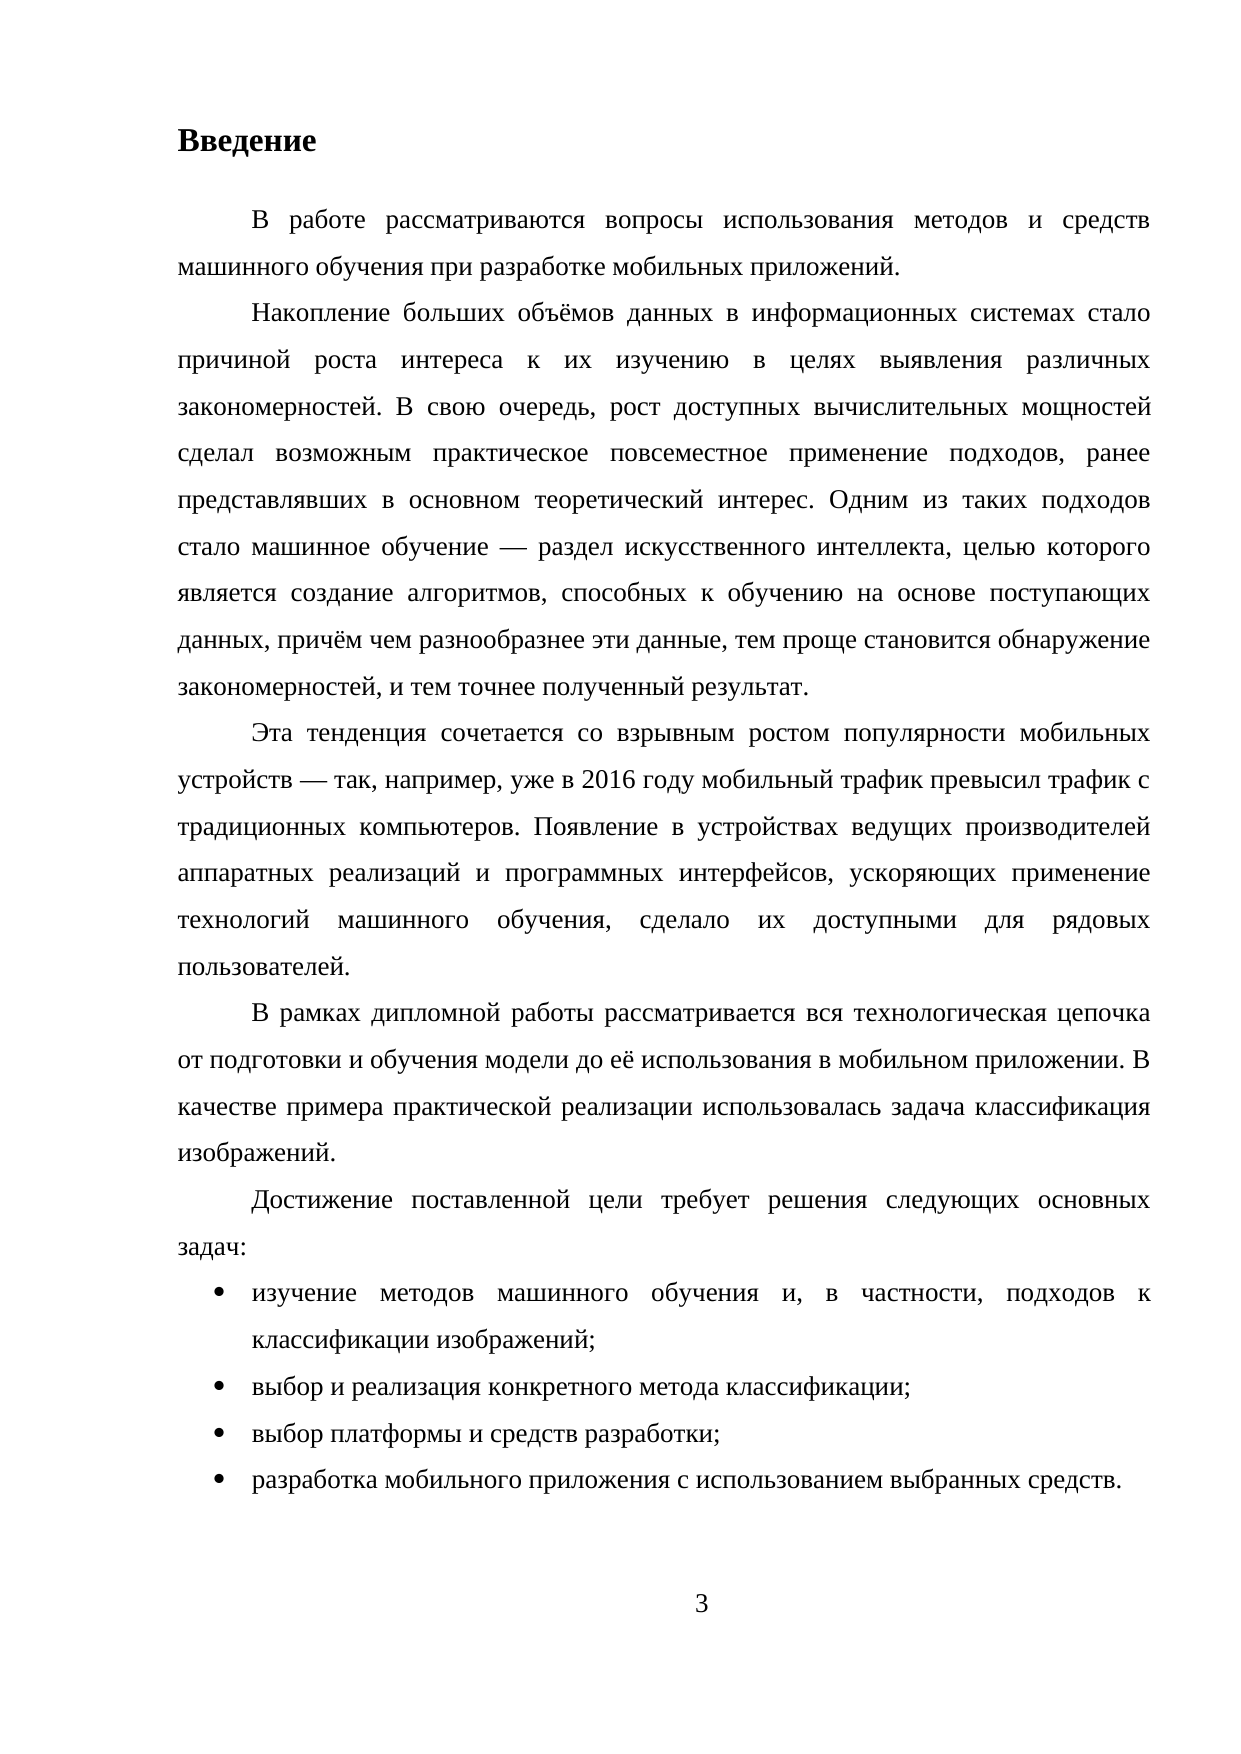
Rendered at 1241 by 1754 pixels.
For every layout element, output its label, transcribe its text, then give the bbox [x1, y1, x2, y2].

text Эта тенденция сочетается со взрывным ростом популярности мобильных устройств — так, например, уже в 2016 году мобильный трафик превысил трафик с традиционных компьютеров. Появление в устройствах ведущих производителей аппаратных реализаций и программных интерфейсов, ускоряющих применение технологий машинного обучения, сделало их доступными для рядовых пользователей. [177, 716, 1152, 981]
subtitle Введение [177, 121, 1152, 159]
text В рамках дипломной работы рассматривается вся технологическая цепочка от подготовки и обучения модели до её использования в мобильном приложении. В качестве примера практической реализации использовалась задача классификация изображений. [177, 996, 1152, 1167]
text Достижение поставленной цели требует решения следующих основных задач: [177, 1183, 1152, 1261]
text Накопление больших объёмов данных в информационных системах стало причиной роста интереса к их изучению в целях выявления различных закономерностей. В свою очередь, рост доступных вычислительных мощностей сделал возможным практическое повсеместное применение подходов, ранее представлявших в основном теоретический интерес. Одним из таких подходов стало машинное обучение — раздел искусственного интеллекта, целью которого является создание алгоритмов, способных к обучению на основе поступающих данных, причём чем разнообразнее эти данные, тем проще становится обнаружение закономерностей, и тем точнее полученный результат. [177, 296, 1152, 701]
text В работе рассматриваются вопросы использования методов и средств машинного обучения при разработке мобильных приложений. [177, 203, 1152, 281]
list изучение методов машинного обучения и, в частности, подходов к классификации изображений; [214, 1276, 1152, 1354]
list выбор платформы и средств разработки; [214, 1417, 1152, 1448]
list разработка мобильного приложения с использованием выбранных средств. [214, 1463, 1152, 1495]
list выбор и реализация конкретного метода классификации; [214, 1370, 1152, 1401]
